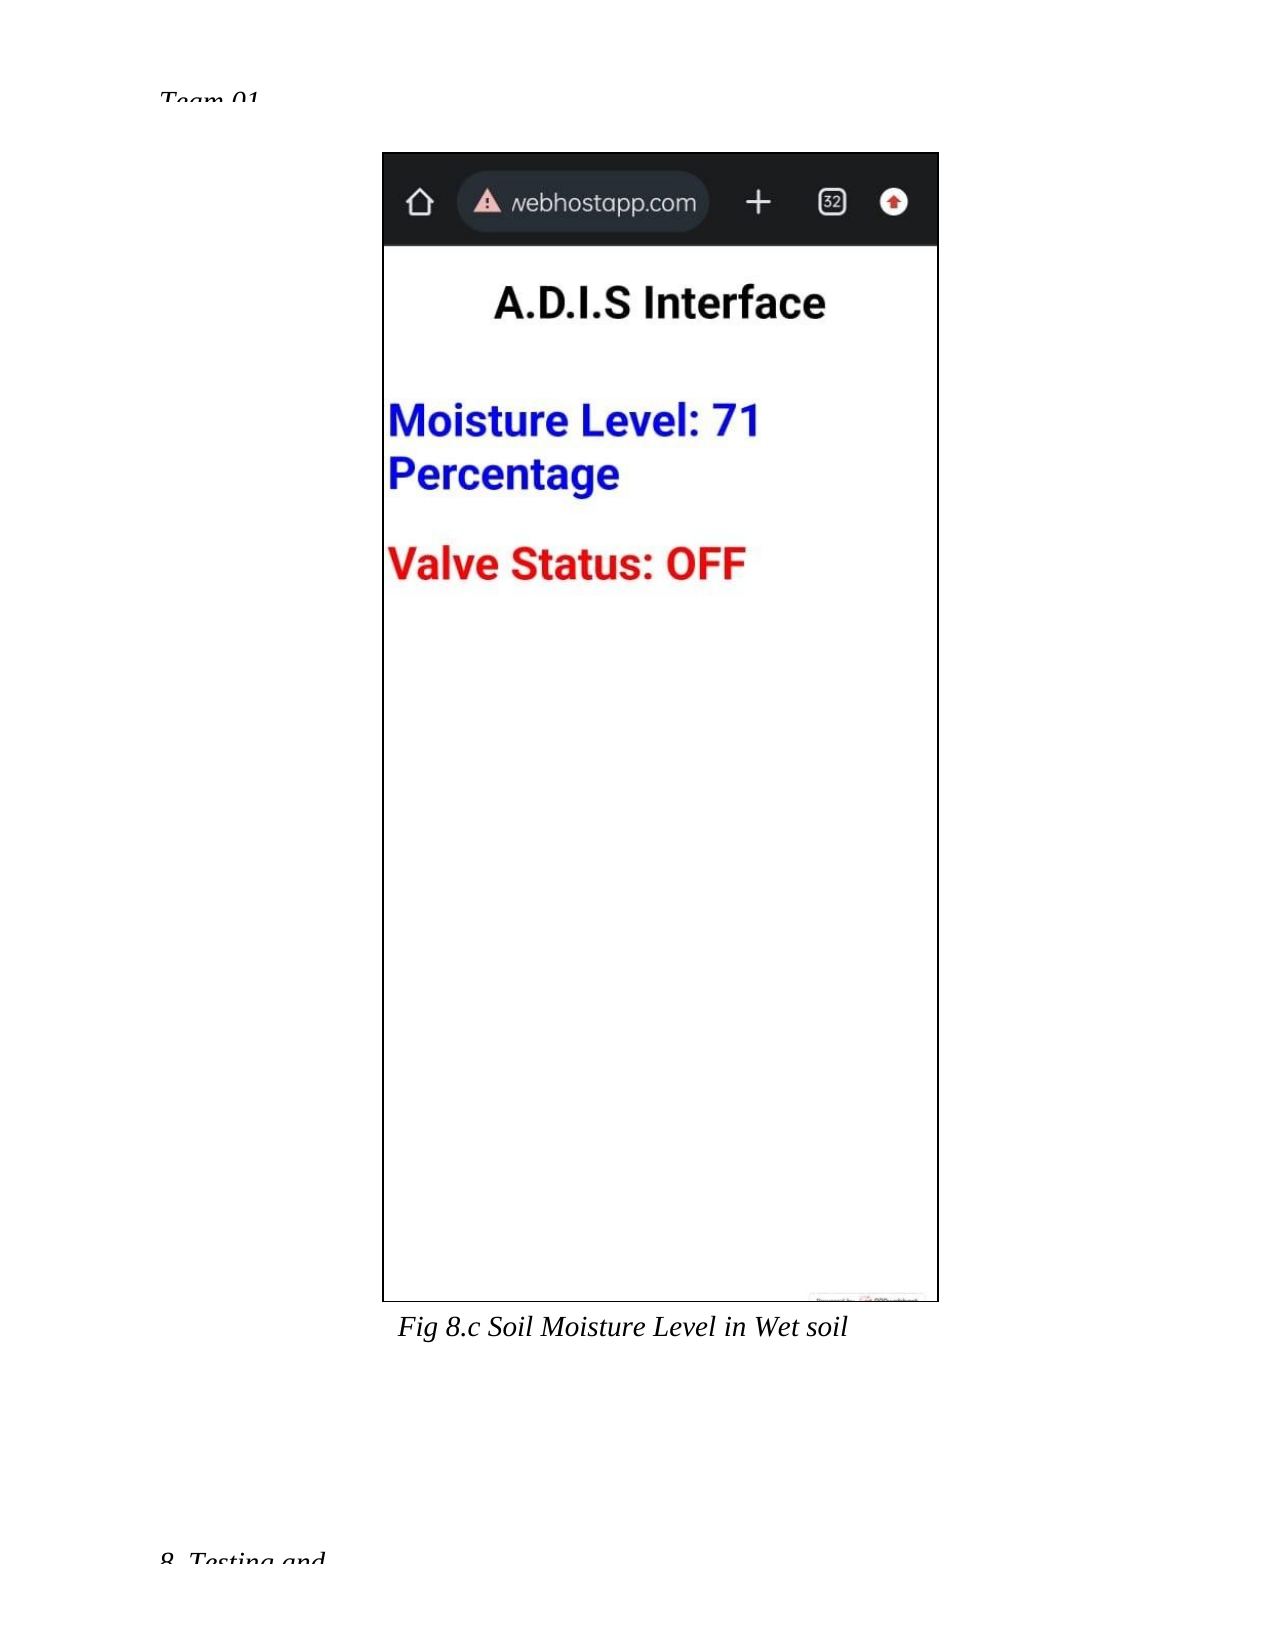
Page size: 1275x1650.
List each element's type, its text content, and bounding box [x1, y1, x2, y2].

picture [384, 154, 937, 1301]
text Fig 8.c Soil Moisture Level in Wet soil [398, 1309, 1275, 1343]
